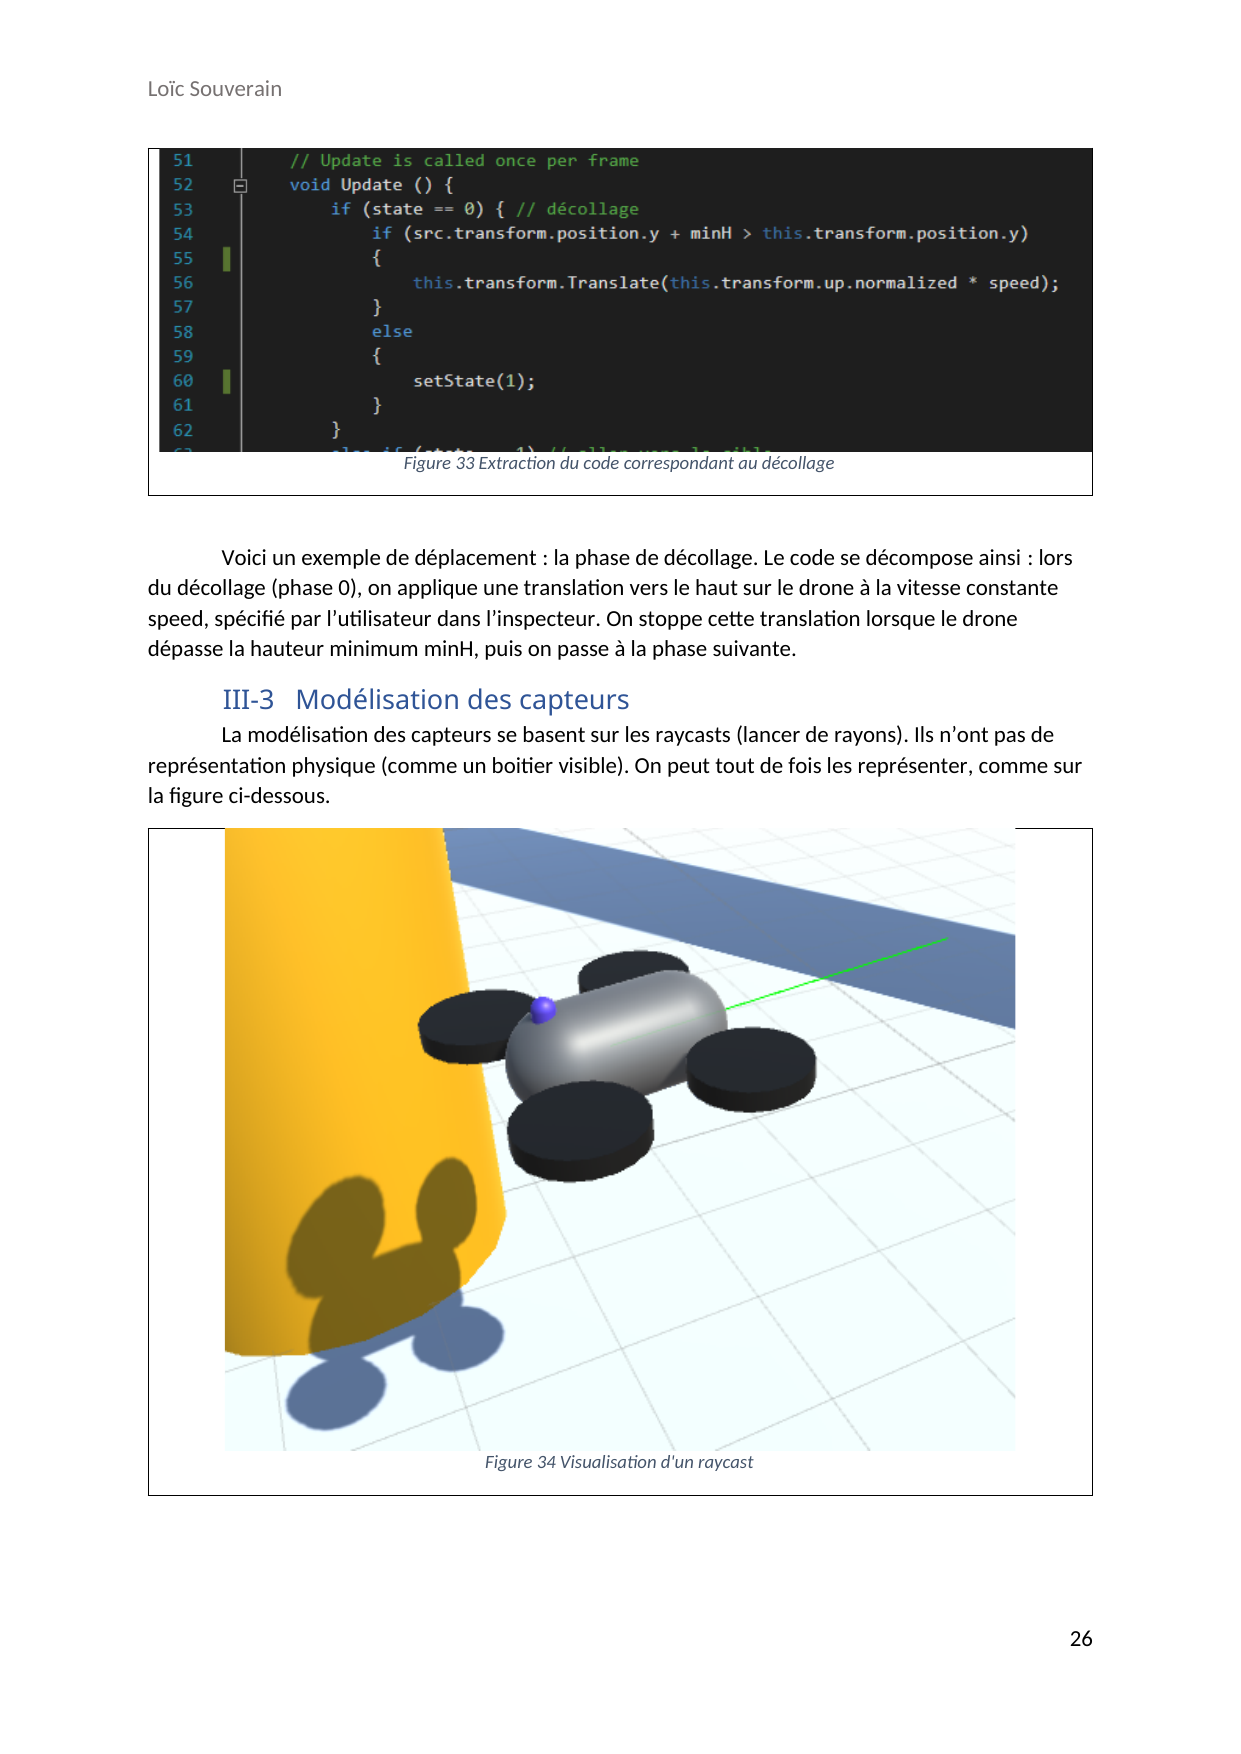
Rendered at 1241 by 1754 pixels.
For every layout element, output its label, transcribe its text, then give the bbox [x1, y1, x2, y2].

table_header Figure 33 Extraction du code correspondant au décollage [149, 149, 1092, 495]
table_header Figure 34 Visualisation d'un raycast [149, 829, 1092, 1494]
text Voici un exemple de déplacement : la phase de décollage. Le code se décompose ainsi : lors du décollage (phase 0), on applique une translation vers le haut sur le drone à la vitesse constante speed, spécifié par l’utilisateur dans l’inspecteur. On stoppe cette translation lorsque le drone dépasse la hauteur minimum minH, puis on passe à la phase suivante. [148, 543, 1093, 662]
picture [159, 148, 1093, 452]
text La modélisation des capteurs se basent sur les raycasts (lancer de rayons). Ils n’ont pas de représentation physique (comme un boitier visible). On peut tout de fois les représenter, comme sur la figure ci-dessous. [148, 721, 1093, 809]
picture [224, 828, 1016, 1451]
subtitle Modélisation des capteurs [223, 681, 1093, 718]
